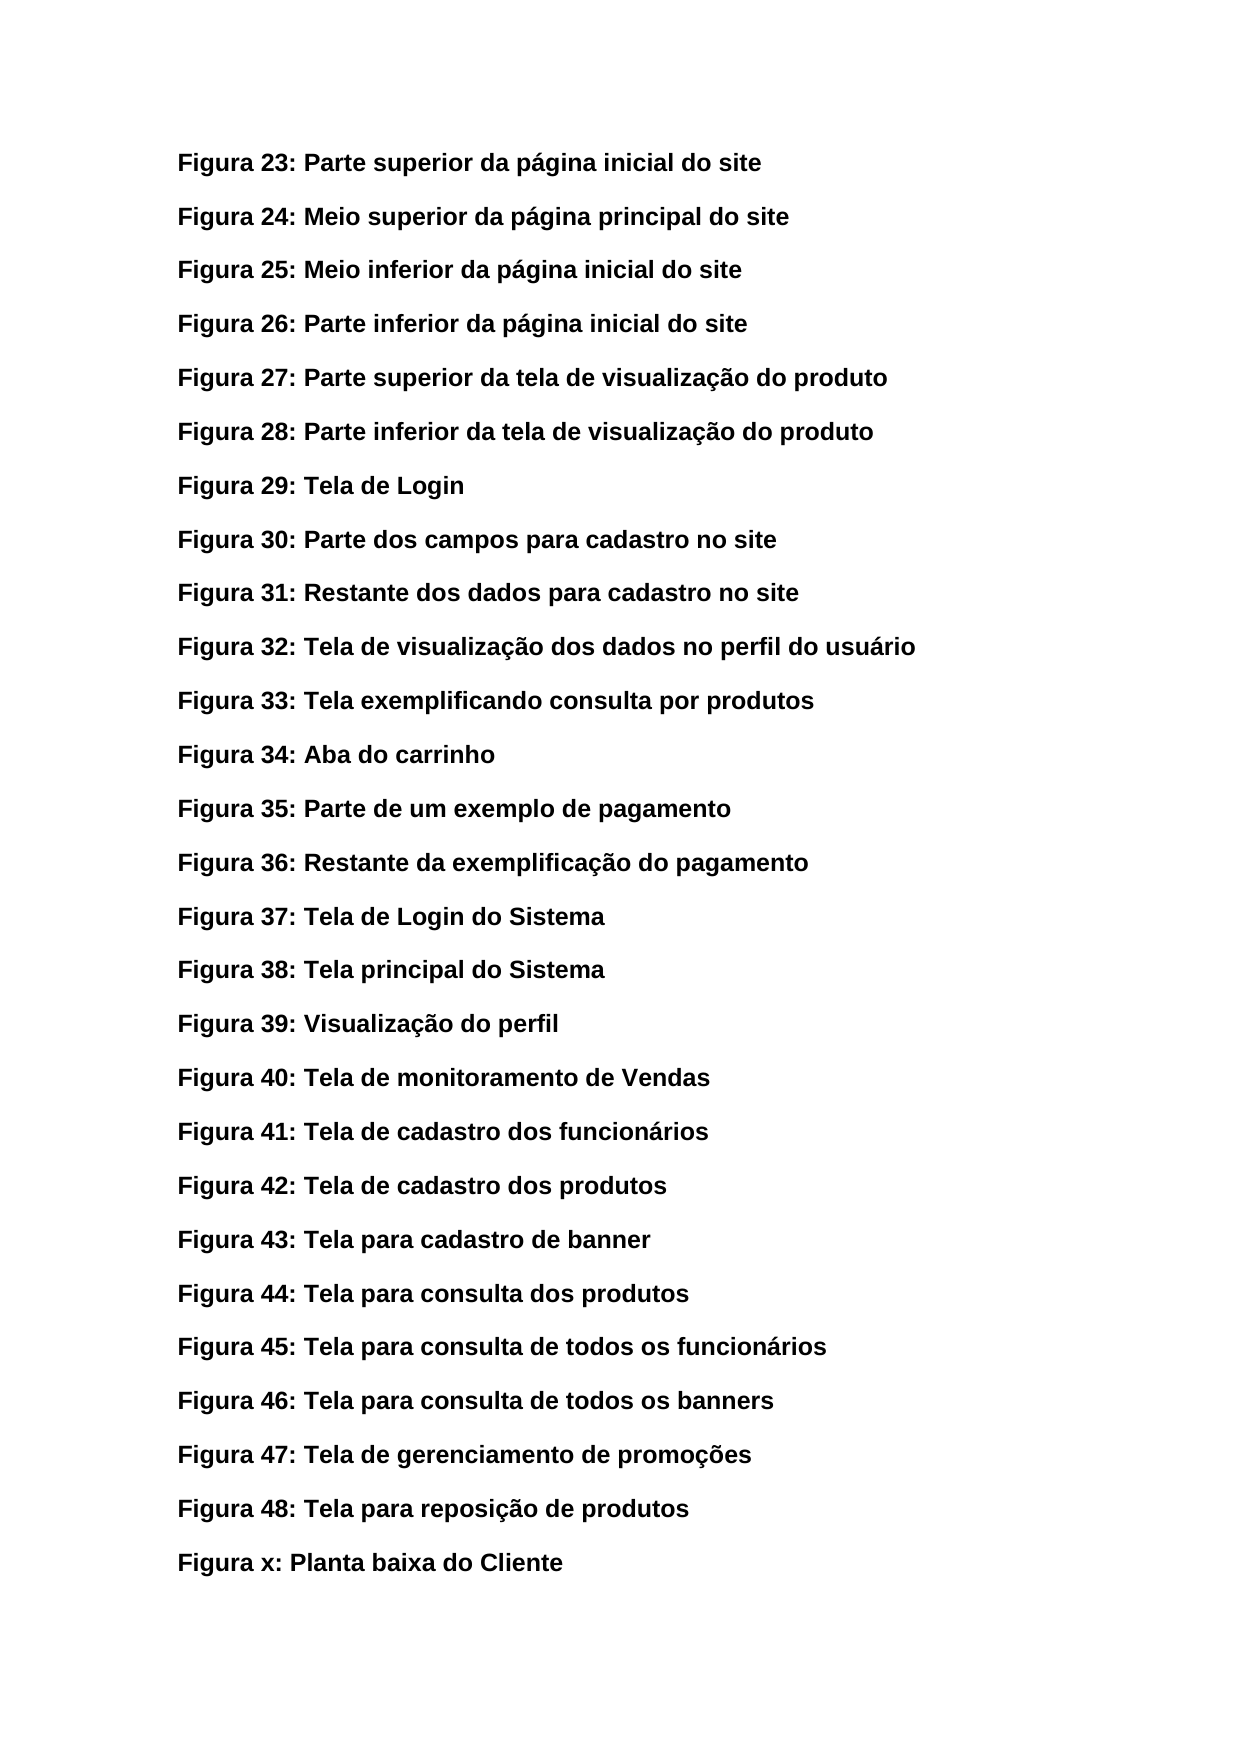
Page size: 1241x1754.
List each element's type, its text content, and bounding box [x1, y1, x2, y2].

text Figura 29: Tela de Login [177, 471, 1063, 499]
text Figura 27: Parte superior da tela de visualização do produto [177, 363, 1063, 392]
text Figura 39: Visualização do perfil [177, 1009, 1063, 1038]
text Figura 31: Restante dos dados para cadastro no site [177, 578, 1063, 607]
text Figura 26: Parte inferior da página inicial do site [177, 309, 1063, 338]
text Figura 36: Restante da exemplificação do pagamento [177, 848, 1063, 876]
text Figura 28: Parte inferior da tela de visualização do produto [177, 417, 1063, 446]
text Figura 33: Tela exemplificando consulta por produtos [177, 686, 1063, 715]
text Figura 32: Tela de visualização dos dados no perfil do usuário [177, 632, 1063, 661]
text Figura 42: Tela de cadastro dos produtos [177, 1171, 1063, 1199]
text Figura 45: Tela para consulta de todos os funcionários [177, 1332, 1063, 1361]
text Figura 24: Meio superior da página principal do site [177, 201, 1063, 230]
text Figura 25: Meio inferior da página inicial do site [177, 255, 1063, 284]
text Figura 34: Aba do carrinho [177, 740, 1063, 769]
text Figura 38: Tela principal do Sistema [177, 955, 1063, 984]
text Figura 41: Tela de cadastro dos funcionários [177, 1117, 1063, 1146]
text Figura 43: Tela para cadastro de banner [177, 1225, 1063, 1253]
text Figura x: Planta baixa do Cliente [177, 1548, 1063, 1577]
text Figura 46: Tela para consulta de todos os banners [177, 1386, 1063, 1415]
text Figura 23: Parte superior da página inicial do site [177, 148, 1063, 176]
text Figura 44: Tela para consulta dos produtos [177, 1278, 1063, 1307]
text Figura 30: Parte dos campos para cadastro no site [177, 524, 1063, 553]
text Figura 47: Tela de gerenciamento de promoções [177, 1440, 1063, 1469]
text Figura 35: Parte de um exemplo de pagamento [177, 794, 1063, 823]
text Figura 37: Tela de Login do Sistema [177, 902, 1063, 930]
text Figura 48: Tela para reposição de produtos [177, 1494, 1063, 1523]
text Figura 40: Tela de monitoramento de Vendas [177, 1063, 1063, 1092]
